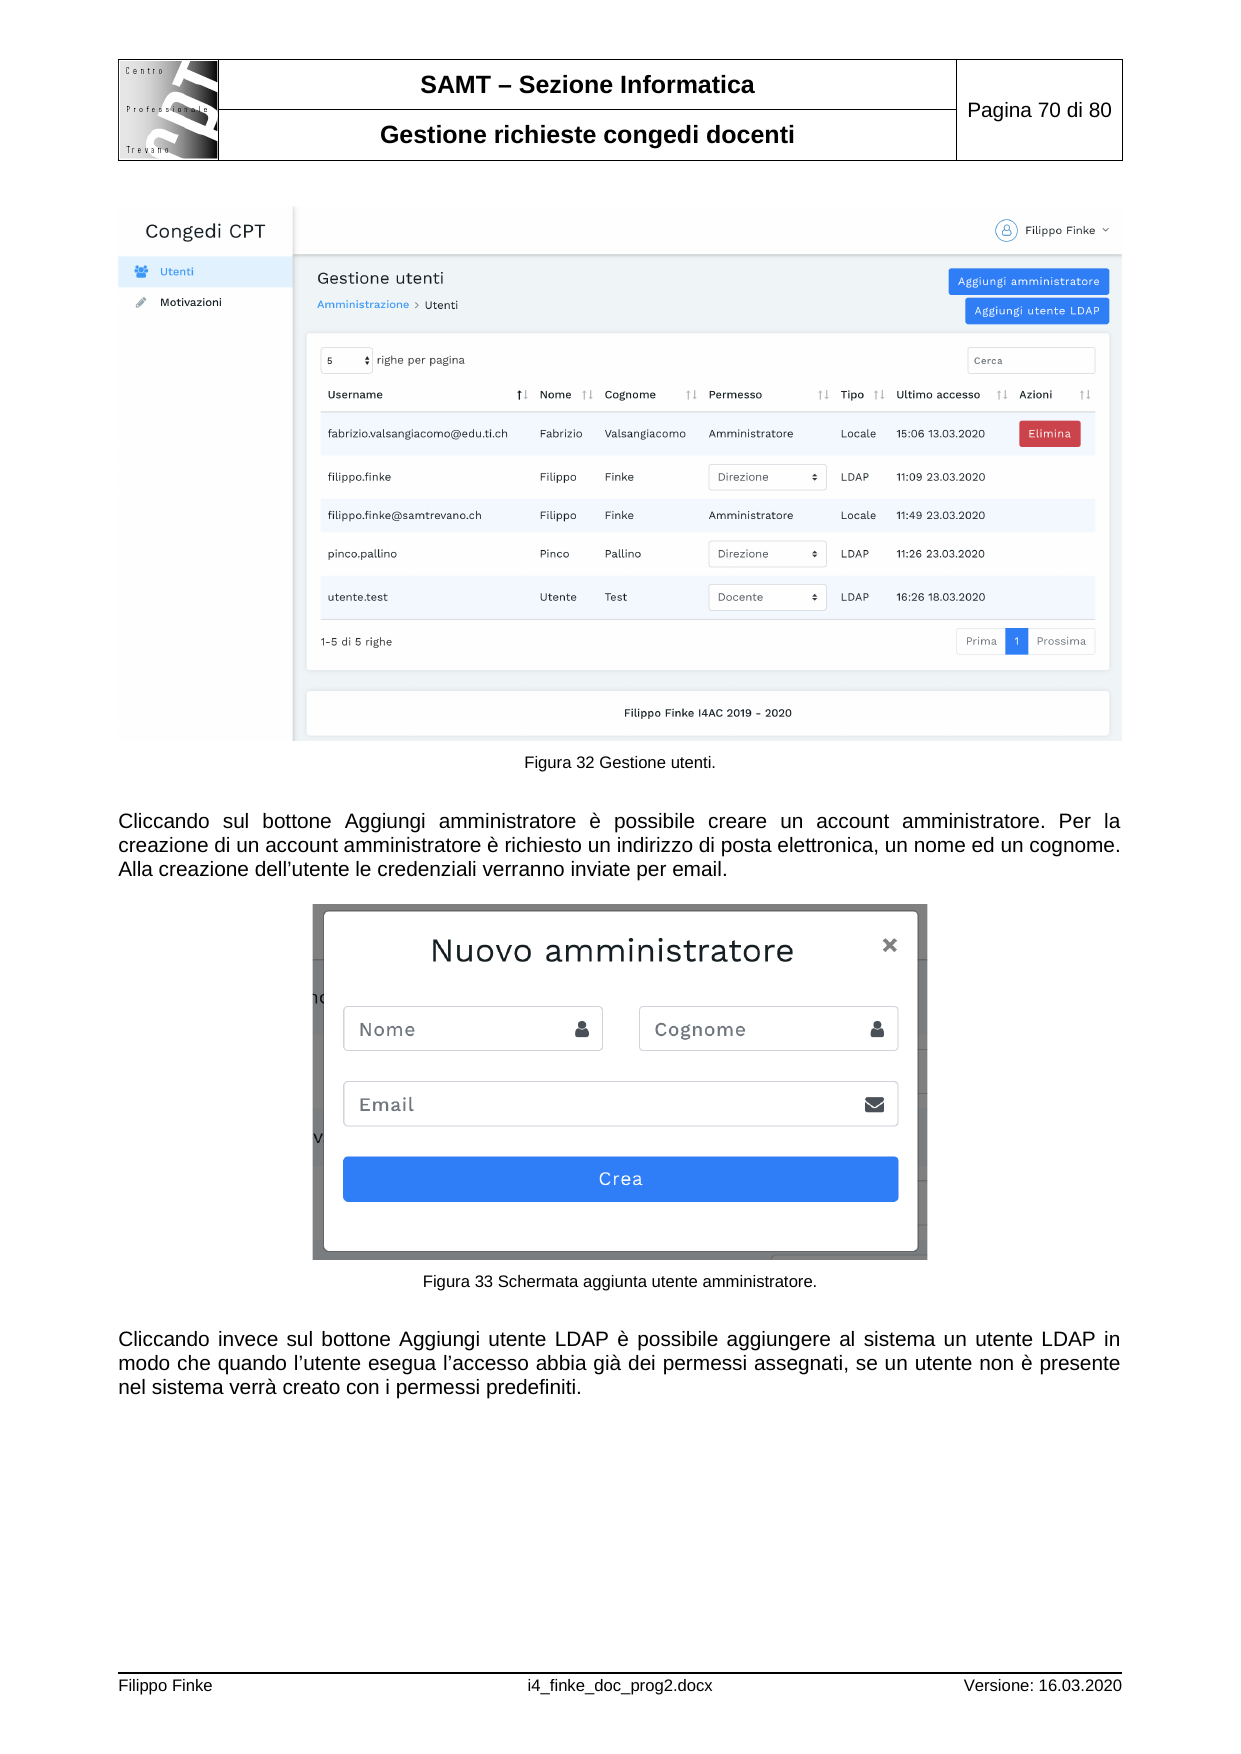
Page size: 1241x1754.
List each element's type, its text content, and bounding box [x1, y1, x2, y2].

picture [118, 60, 218, 159]
text Cliccando invece sul bottone Aggiungi utente LDAP è possibile aggiungere al sistema un utente LDAP in modo che quando l’utente esegua l’accesso abbia già dei permessi assegnati, se un utente non è presente nel sistema verrà creato con i permessi predefiniti. [118, 1327, 1122, 1399]
text Figura 33 Schermata aggiunta utente amministratore. [118, 1272, 1122, 1291]
picture [312, 904, 928, 1260]
text Cliccando sul bottone Aggiungi amministratore è possibile creare un account amministratore. Per la creazione di un account amministratore è richiesto un indirizzo di posta elettronica, un nome ed un cognome. Alla creazione dell’utente le credenziali verranno inviate per email. [118, 809, 1122, 881]
picture [118, 206, 1123, 741]
text Figura 32 Gestione utenti. [118, 753, 1122, 772]
